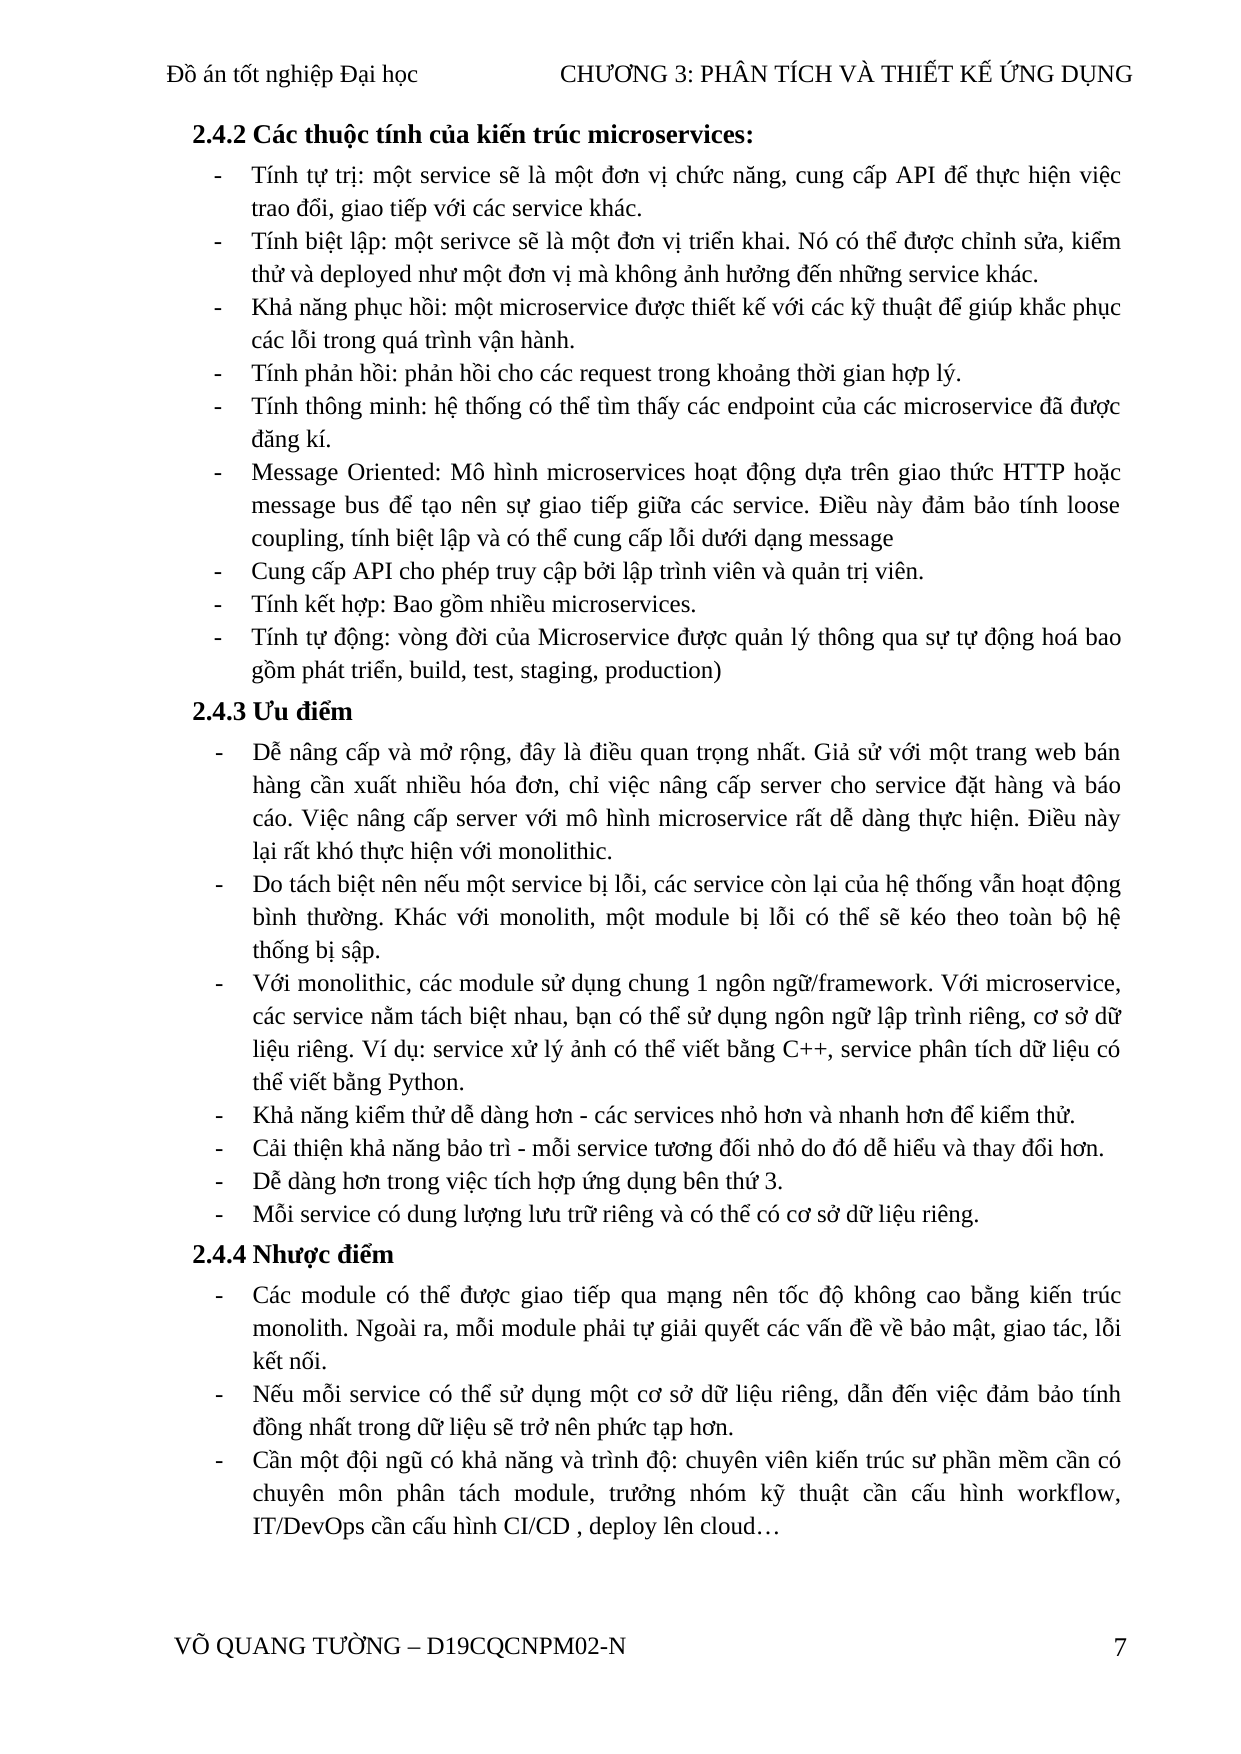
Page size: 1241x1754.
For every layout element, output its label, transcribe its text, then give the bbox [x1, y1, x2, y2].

subtitle Nhược điểm [192, 1238, 1122, 1269]
list Với monolithic, các module sử dụng chung 1 ngôn ngữ/framework. Với microservice, các service nằm tách biệt nhau, bạn có thể sử dụng ngôn ngữ lập trình riêng, cơ sở dữ liệu riêng. Ví dụ: service xử lý ảnh có thể viết bằng C++, service phân tích dữ liệu có thể viết bằng Python. [215, 968, 1122, 1096]
list Khả năng phục hồi: một microservice được thiết kế với các kỹ thuật để giúp khắc phục các lỗi trong quá trình vận hành. [213, 292, 1122, 354]
subtitle Ưu điểm [192, 695, 1122, 726]
list Do tách biệt nên nếu một service bị lỗi, các service còn lại của hệ thống vẫn hoạt động bình thường. Khác với monolith, một module bị lỗi có thể sẽ kéo theo toàn bộ hệ thống bị sập. [215, 869, 1122, 963]
list Khả năng kiểm thử dễ dàng hơn - các services nhỏ hơn và nhanh hơn để kiểm thử. [215, 1100, 1122, 1129]
list Tính tự động: vòng đời của Microservice được quản lý thông qua sự tự động hoá bao gồm phát triển, build, test, staging, production) [213, 622, 1122, 684]
list Tính tự trị: một service sẽ là một đơn vị chức năng, cung cấp API để thực hiện việc trao đổi, giao tiếp với các service khác. [213, 160, 1122, 222]
list Mỗi service có dung lượng lưu trữ riêng và có thể có cơ sở dữ liệu riêng. [215, 1199, 1122, 1228]
list Dễ nâng cấp và mở rộng, đây là điều quan trọng nhất. Giả sử với một trang web bán hàng cần xuất nhiều hóa đơn, chỉ việc nâng cấp server cho service đặt hàng và báo cáo. Việc nâng cấp server với mô hình microservice rất dễ dàng thực hiện. Điều này lại rất khó thực hiện với monolithic. [215, 737, 1122, 864]
subtitle Các thuộc tính của kiến trúc microservices: [192, 118, 1122, 149]
list Tính kết hợp: Bao gồm nhiều microservices. [213, 589, 1122, 618]
list Các module có thể được giao tiếp qua mạng nên tốc độ không cao bằng kiến trúc monolith. Ngoài ra, mỗi module phải tự giải quyết các vấn đề về bảo mật, giao tác, lỗi kết nối. [215, 1280, 1122, 1375]
list Tính biệt lập: một serivce sẽ là một đơn vị triển khai. Nó có thể được chỉnh sửa, kiểm thử và deployed như một đơn vị mà không ảnh hưởng đến những service khác. [213, 226, 1122, 288]
list Cung cấp API cho phép truy cập bởi lập trình viên và quản trị viên. [213, 556, 1122, 585]
list Dễ dàng hơn trong việc tích hợp ứng dụng bên thứ 3. [215, 1166, 1122, 1195]
list Cải thiện khả năng bảo trì - mỗi service tương đối nhỏ do đó dễ hiểu và thay đổi hơn. [215, 1133, 1122, 1162]
list Message Oriented: Mô hình microservices hoạt động dựa trên giao thức HTTP hoặc message bus để tạo nên sự giao tiếp giữa các service. Điều này đảm bảo tính loose coupling, tính biệt lập và có thể cung cấp lỗi dưới dạng message [213, 457, 1122, 552]
list Tính phản hồi: phản hồi cho các request trong khoảng thời gian hợp lý. [213, 358, 1122, 387]
list Nếu mỗi service có thể sử dụng một cơ sở dữ liệu riêng, dẫn đến việc đảm bảo tính đồng nhất trong dữ liệu sẽ trở nên phức tạp hơn. [215, 1379, 1122, 1441]
list Tính thông minh: hệ thống có thể tìm thấy các endpoint của các microservice đã được đăng kí. [213, 391, 1122, 453]
list Cần một đội ngũ có khả năng và trình độ: chuyên viên kiến trúc sư phần mềm cần có chuyên môn phân tách module, trưởng nhóm kỹ thuật cần cấu hình workflow, IT/DevOps cần cấu hình CI/CD , deploy lên cloud… [215, 1445, 1122, 1540]
